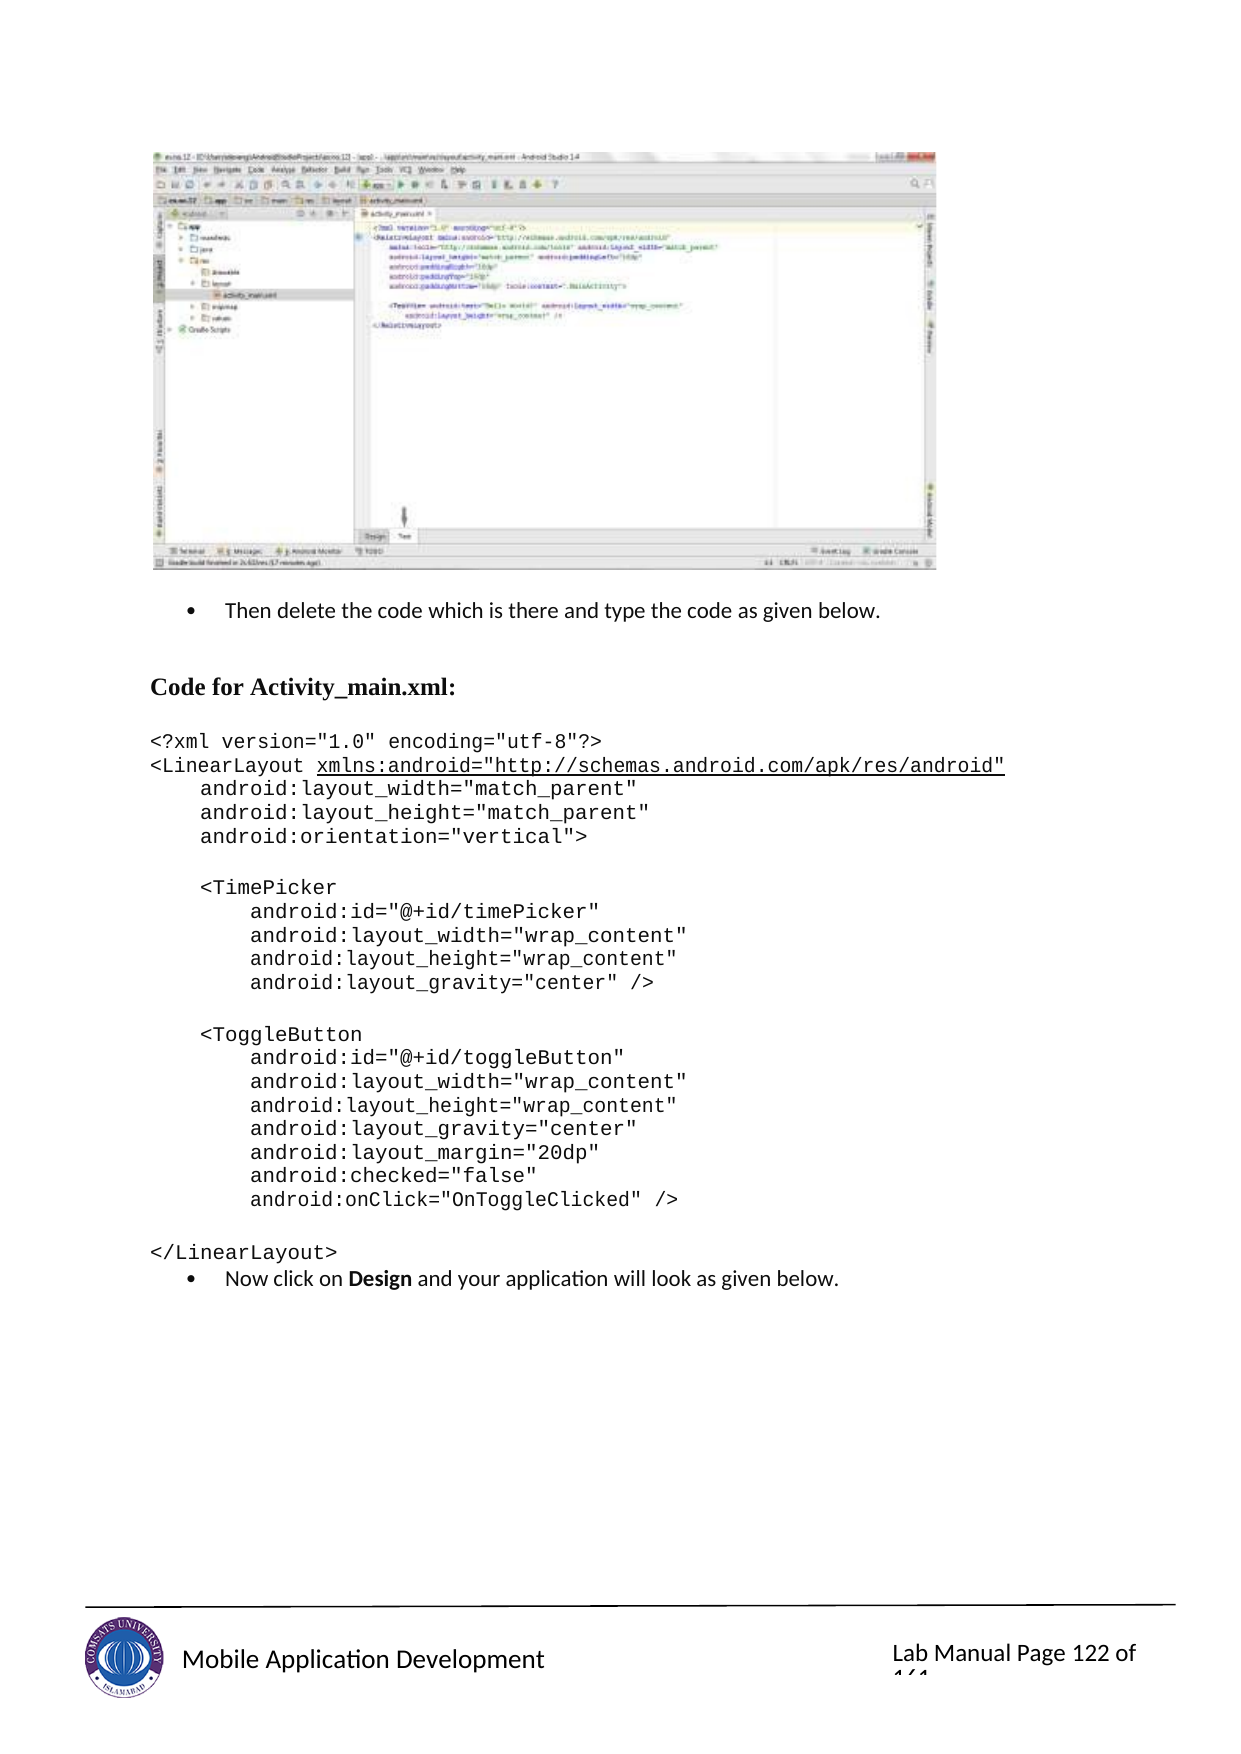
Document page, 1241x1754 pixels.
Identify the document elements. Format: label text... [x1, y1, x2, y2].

text <ToggleButton [200, 1023, 1182, 1047]
text Code for Activity_main.xml: [150, 672, 1182, 701]
list Now click on Design and your application will look as given below. [187, 1264, 1182, 1292]
text <LinearLayout xmlns:android="http://schemas.android.com/apk/res/android" android:layout_width="match_parent" android:layout_height="match_parent" android:orientation="vertical"> [150, 755, 1028, 849]
text android:id="@+id/toggleButton" android:layout_width="wrap_content" android:layout_height="wrap_content" android:layout_gravity="center" android:layout_margin="20dp" android:checked="false" android:onClick="OnToggleClicked" /> [250, 1047, 750, 1213]
text android:id="@+id/timePicker" android:layout_width="wrap_content" android:layout_height="wrap_content" android:layout_gravity="center" /> [250, 901, 999, 996]
picture [153, 152, 937, 570]
text <TimePicker [200, 877, 1182, 901]
list Then delete the code which is there and type the code as given below. [187, 596, 1182, 624]
text </LinearLayout> [150, 1241, 1182, 1264]
picture [85, 1617, 165, 1698]
text <?xml version="1.0" encoding="utf-8"?> [150, 731, 1182, 754]
